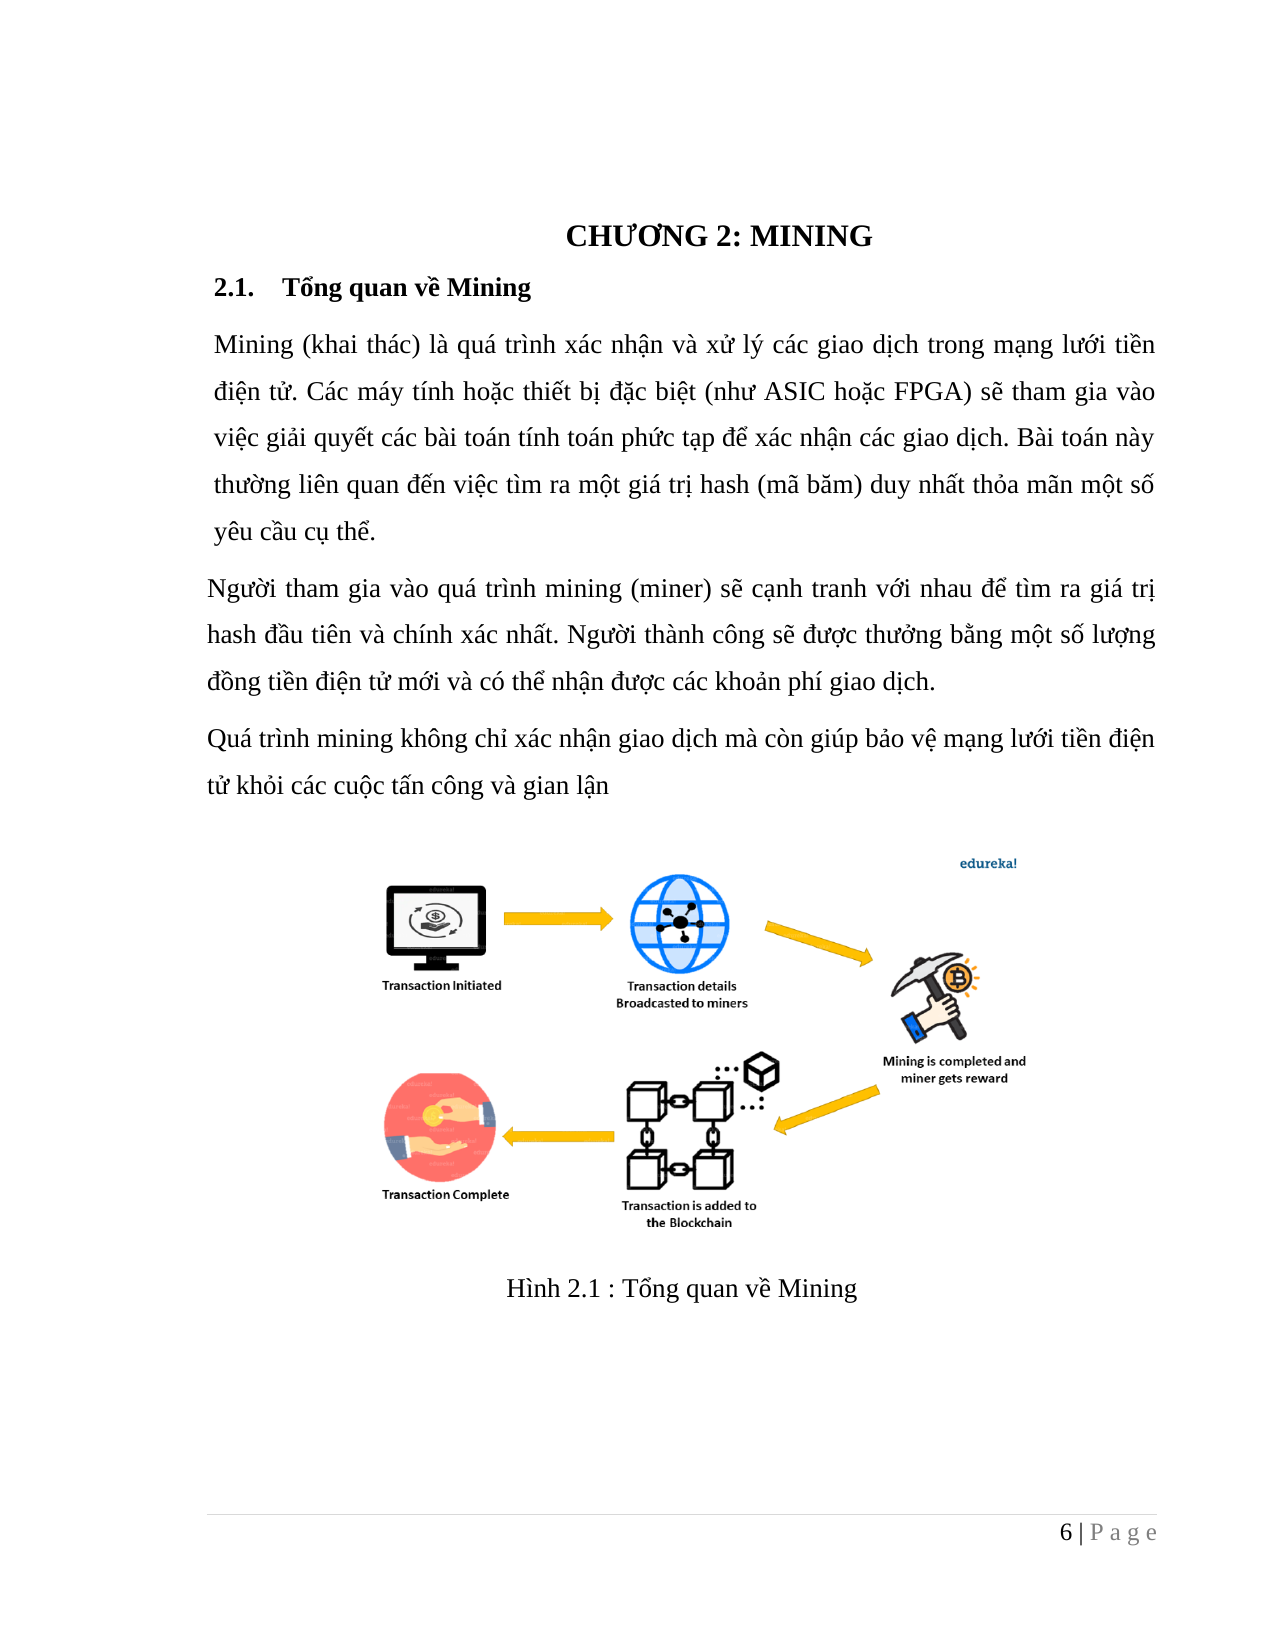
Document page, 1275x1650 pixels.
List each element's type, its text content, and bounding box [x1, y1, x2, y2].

list CHƯƠNG 2: MINING [282, 217, 1157, 253]
text Hình 2.1 : Tổng quan về Mining [207, 1272, 1157, 1303]
text Quá trình mining không chỉ xác nhận giao dịch mà còn giúp bảo vệ mạng lưới tiền điện tử khỏi các cuộc tấn công và gian lận [207, 722, 1157, 800]
text Người tham gia vào quá trình mining (miner) sẽ cạnh tranh với nhau để tìm ra giá trị hash đầu tiên và chính xác nhất. Người thành công sẽ được thưởng bằng một số lượng đồng tiền điện tử mới và có thể nhận được các khoản phí giao dịch. [207, 572, 1157, 696]
picture [307, 826, 1057, 1248]
text Mining (khai thác) là quá trình xác nhận và xử lý các giao dịch trong mạng lưới tiền điện tử. Các máy tính hoặc thiết bị đặc biệt (như ASIC hoặc FPGA) sẽ tham gia vào việc giải quyết các bài toán tính toán phức tạp để xác nhận các giao dịch. Bài toán này thường liên quan đến việc tìm ra một giá trị hash (mã băm) duy nhất thỏa mãn một số yêu cầu cụ thể. [214, 328, 1157, 546]
list Tổng quan về Mining [214, 271, 1157, 302]
